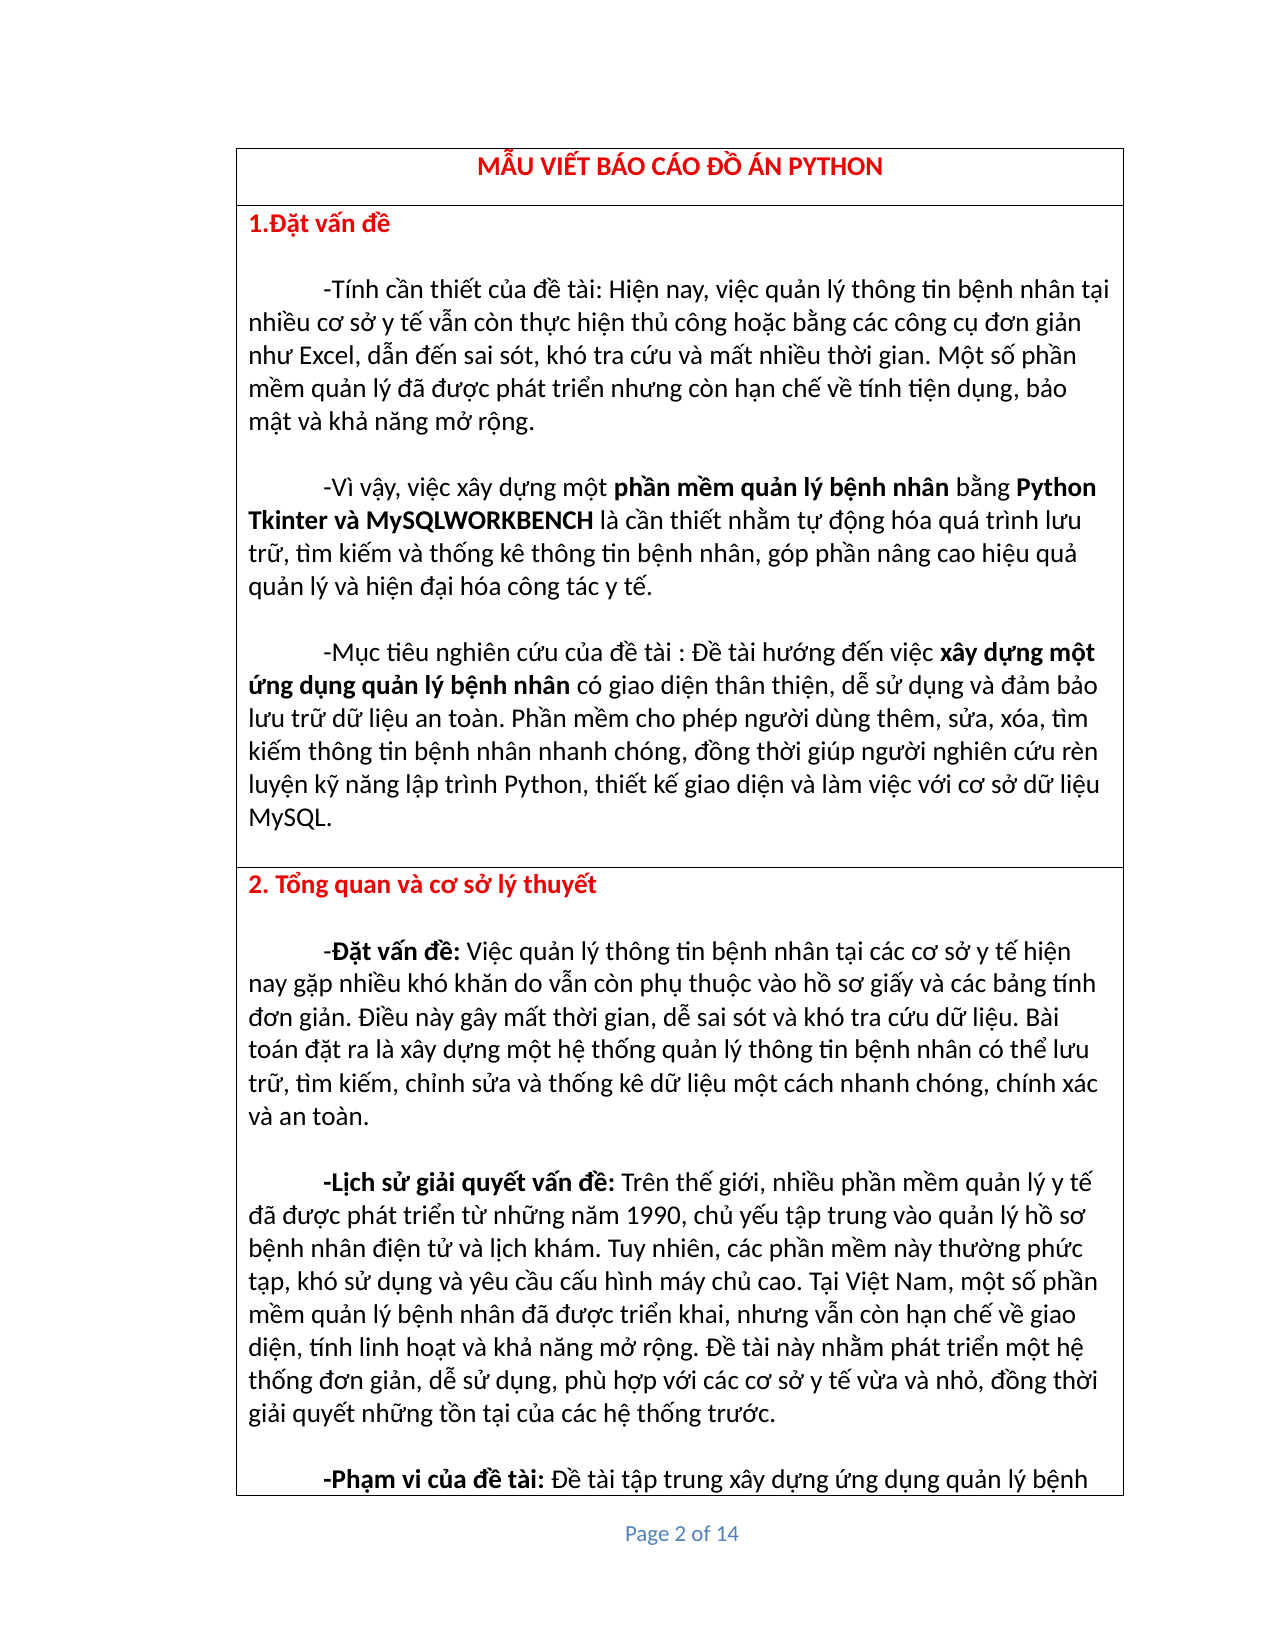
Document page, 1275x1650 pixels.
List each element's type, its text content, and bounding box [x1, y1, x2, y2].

table_cell 1.Đặt vấn đề -Tính cần thiết của đề tài: Hiện nay, việc quản lý thông tin bệnh nhân tại nhiều cơ sở y tế vẫn còn thực hiện thủ công hoặc bằng các công cụ đơn giản như Excel, dẫn đến sai sót, khó tra cứu và mất nhiều thời gian. Một số phần mềm quản lý đã được phát triển nhưng còn hạn chế về tính tiện dụng, bảo mật và khả năng mở rộng. -Vì vậy, việc xây dựng một phần mềm quản lý bệnh nhân bằng Python Tkinter và MySQLWORKBENCH là cần thiết nhằm tự động hóa quá trình lưu trữ, tìm kiếm và thống kê thông tin bệnh nhân, góp phần nâng cao hiệu quả quản lý và hiện đại hóa công tác y tế. -Mục tiêu nghiên cứu của đề tài : Đề tài hướng đến việc xây dựng một ứng dụng quản lý bệnh nhân có giao diện thân thiện, dễ sử dụng và đảm bảo lưu trữ dữ liệu an toàn. Phần mềm cho phép người dùng thêm, sửa, xóa, tìm kiếm thông tin bệnh nhân nhanh chóng, đồng thời giúp người nghiên cứu rèn luyện kỹ năng lập trình Python, thiết kế giao diện và làm việc với cơ sở dữ liệu MySQL. [237, 206, 1123, 867]
table_cell MẪU VIẾT BÁO CÁO ĐỒ ÁN PYTHON [237, 149, 1123, 205]
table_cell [237, 868, 1123, 1495]
